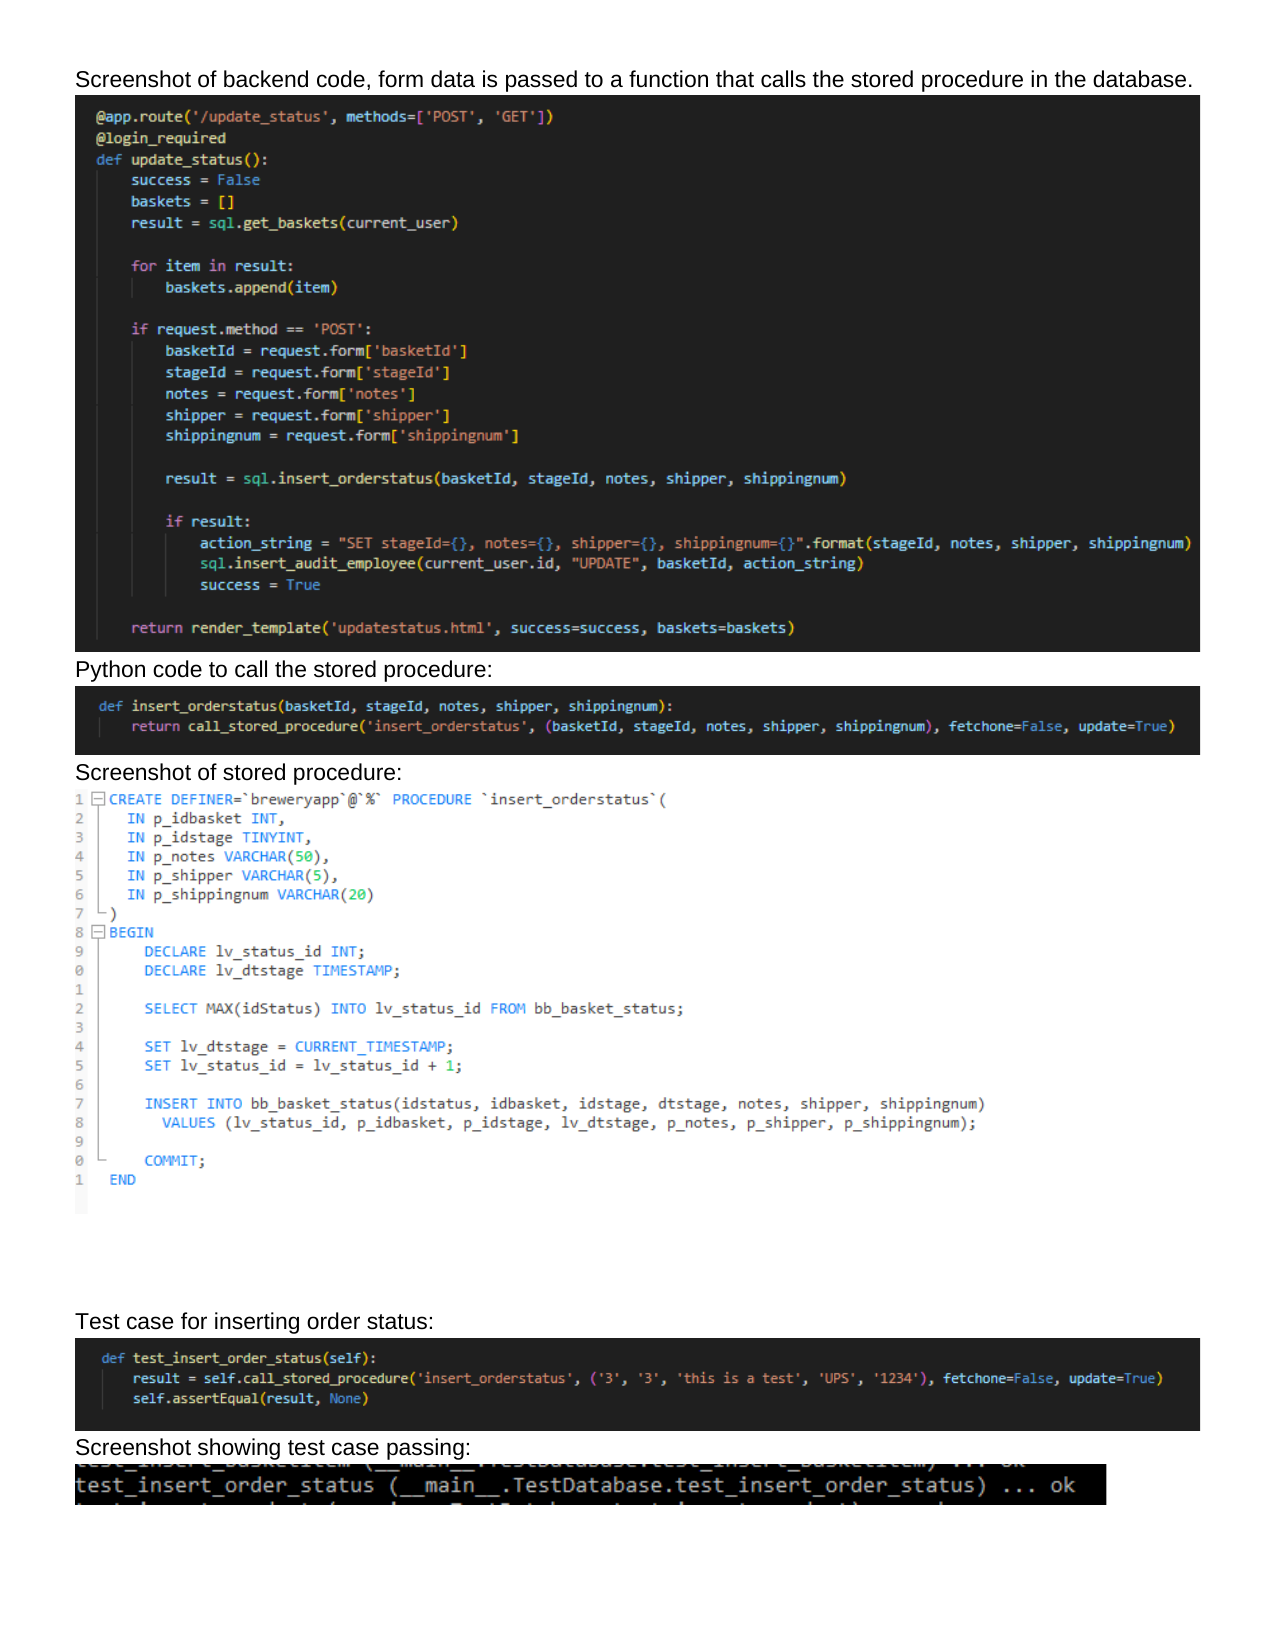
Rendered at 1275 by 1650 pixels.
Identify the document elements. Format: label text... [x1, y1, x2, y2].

picture [75, 1338, 1200, 1431]
text Test case for inserting order status: [75, 1308, 1200, 1335]
text Screenshot of backend code, form data is passed to a function that calls the stored procedure in the database. [75, 66, 1200, 92]
text Python code to call the stored procedure: [75, 656, 1200, 682]
picture [75, 788, 1053, 1214]
picture [75, 95, 1200, 652]
picture [75, 1464, 1107, 1505]
text Screenshot of stored procedure: [75, 759, 1200, 785]
picture [75, 686, 1200, 755]
